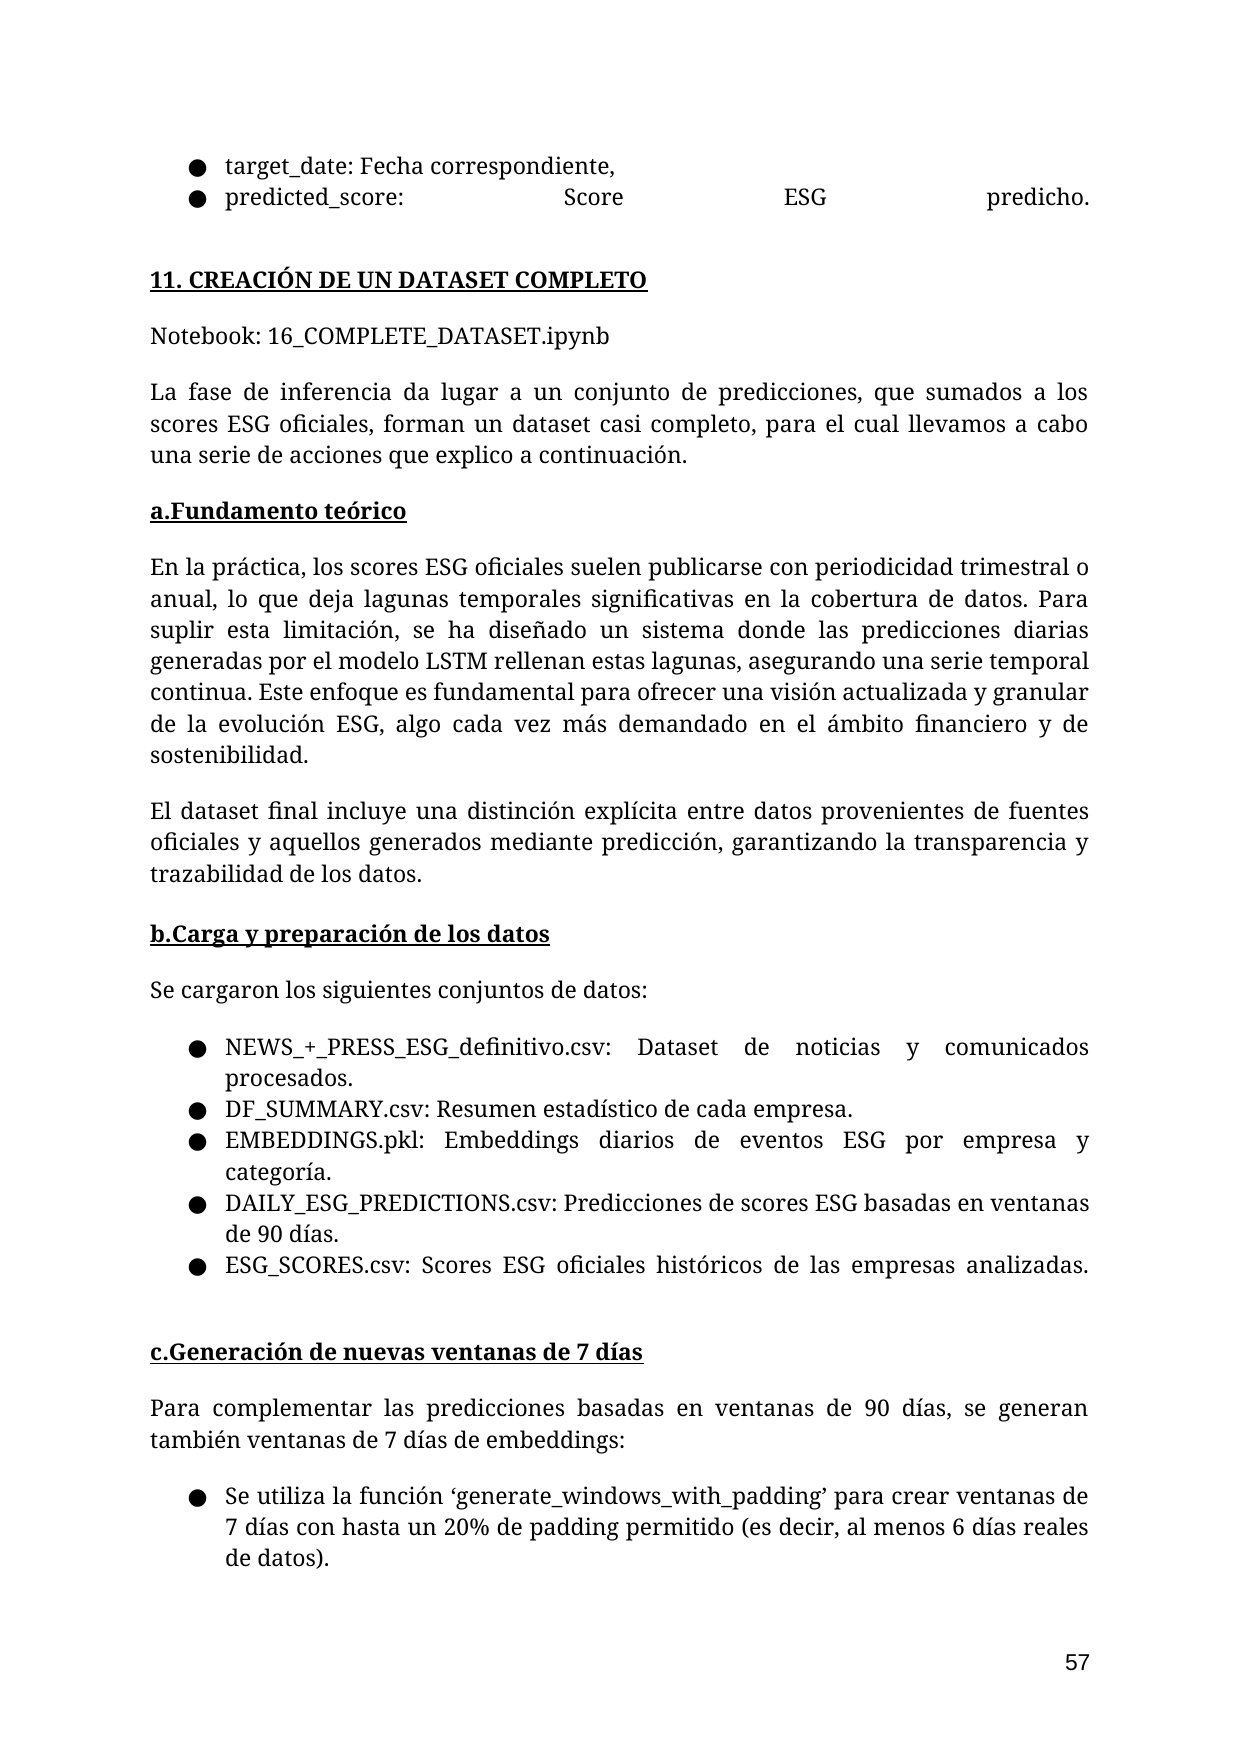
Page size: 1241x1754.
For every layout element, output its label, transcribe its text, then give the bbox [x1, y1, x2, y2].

list DAILY_ESG_PREDICTIONS.csv: Predicciones de scores ESG basadas en ventanas de 90 días. [187, 1187, 1090, 1249]
text El dataset final incluye una distinción explícita entre datos provenientes de fuentes oficiales y aquellos generados mediante predicción, garantizando la transparencia y trazabilidad de los datos. [150, 795, 1090, 889]
text Para complementar las predicciones basadas en ventanas de 90 días, se generan también ventanas de 7 días de embeddings: [150, 1392, 1090, 1455]
text Se cargaron los siguientes conjuntos de datos: [150, 974, 1090, 1006]
subtitle b.Carga y preparación de los datos [150, 918, 1090, 949]
list NEWS_+_PRESS_ESG_definitivo.csv: Dataset de noticias y comunicados procesados. [187, 1031, 1090, 1093]
text Notebook: 16_COMPLETE_DATASET.ipynb [150, 320, 1090, 351]
list DF_SUMMARY.csv: Resumen estadístico de cada empresa. [187, 1093, 1090, 1124]
list target_date: Fecha correspondiente, [187, 150, 1090, 181]
text 11. CREACIÓN DE UN DATASET COMPLETO [150, 264, 1090, 295]
text a.Fundamento teórico [150, 495, 1090, 526]
list ESG_SCORES.csv: Scores ESG oficiales históricos de las empresas analizadas. [187, 1249, 1090, 1307]
list predicted_score: Score ESG predicho. [187, 181, 1090, 239]
text En la práctica, los scores ESG oficiales suelen publicarse con periodicidad trimestral o anual, lo que deja lagunas temporales significativas en la cobertura de datos. Para suplir esta limitación, se ha diseñado un sistema donde las predicciones diarias generadas por el modelo LSTM rellenan estas lagunas, asegurando una serie temporal continua. Este enfoque es fundamental para ofrecer una visión actualizada y granular de la evolución ESG, algo cada vez más demandado en el ámbito financiero y de sostenibilidad. [150, 551, 1090, 770]
subtitle c.Generación de nuevas ventanas de 7 días [150, 1336, 1090, 1367]
list Se utiliza la función ‘generate_windows_with_padding’ para crear ventanas de 7 días con hasta un 20% de padding permitido (es decir, al menos 6 días reales de datos). [187, 1480, 1090, 1573]
text La fase de inferencia da lugar a un conjunto de predicciones, que sumados a los scores ESG oficiales, forman un dataset casi completo, para el cual llevamos a cabo una serie de acciones que explico a continuación. [150, 376, 1090, 470]
list EMBEDDINGS.pkl: Embeddings diarios de eventos ESG por empresa y categoría. [187, 1124, 1090, 1187]
